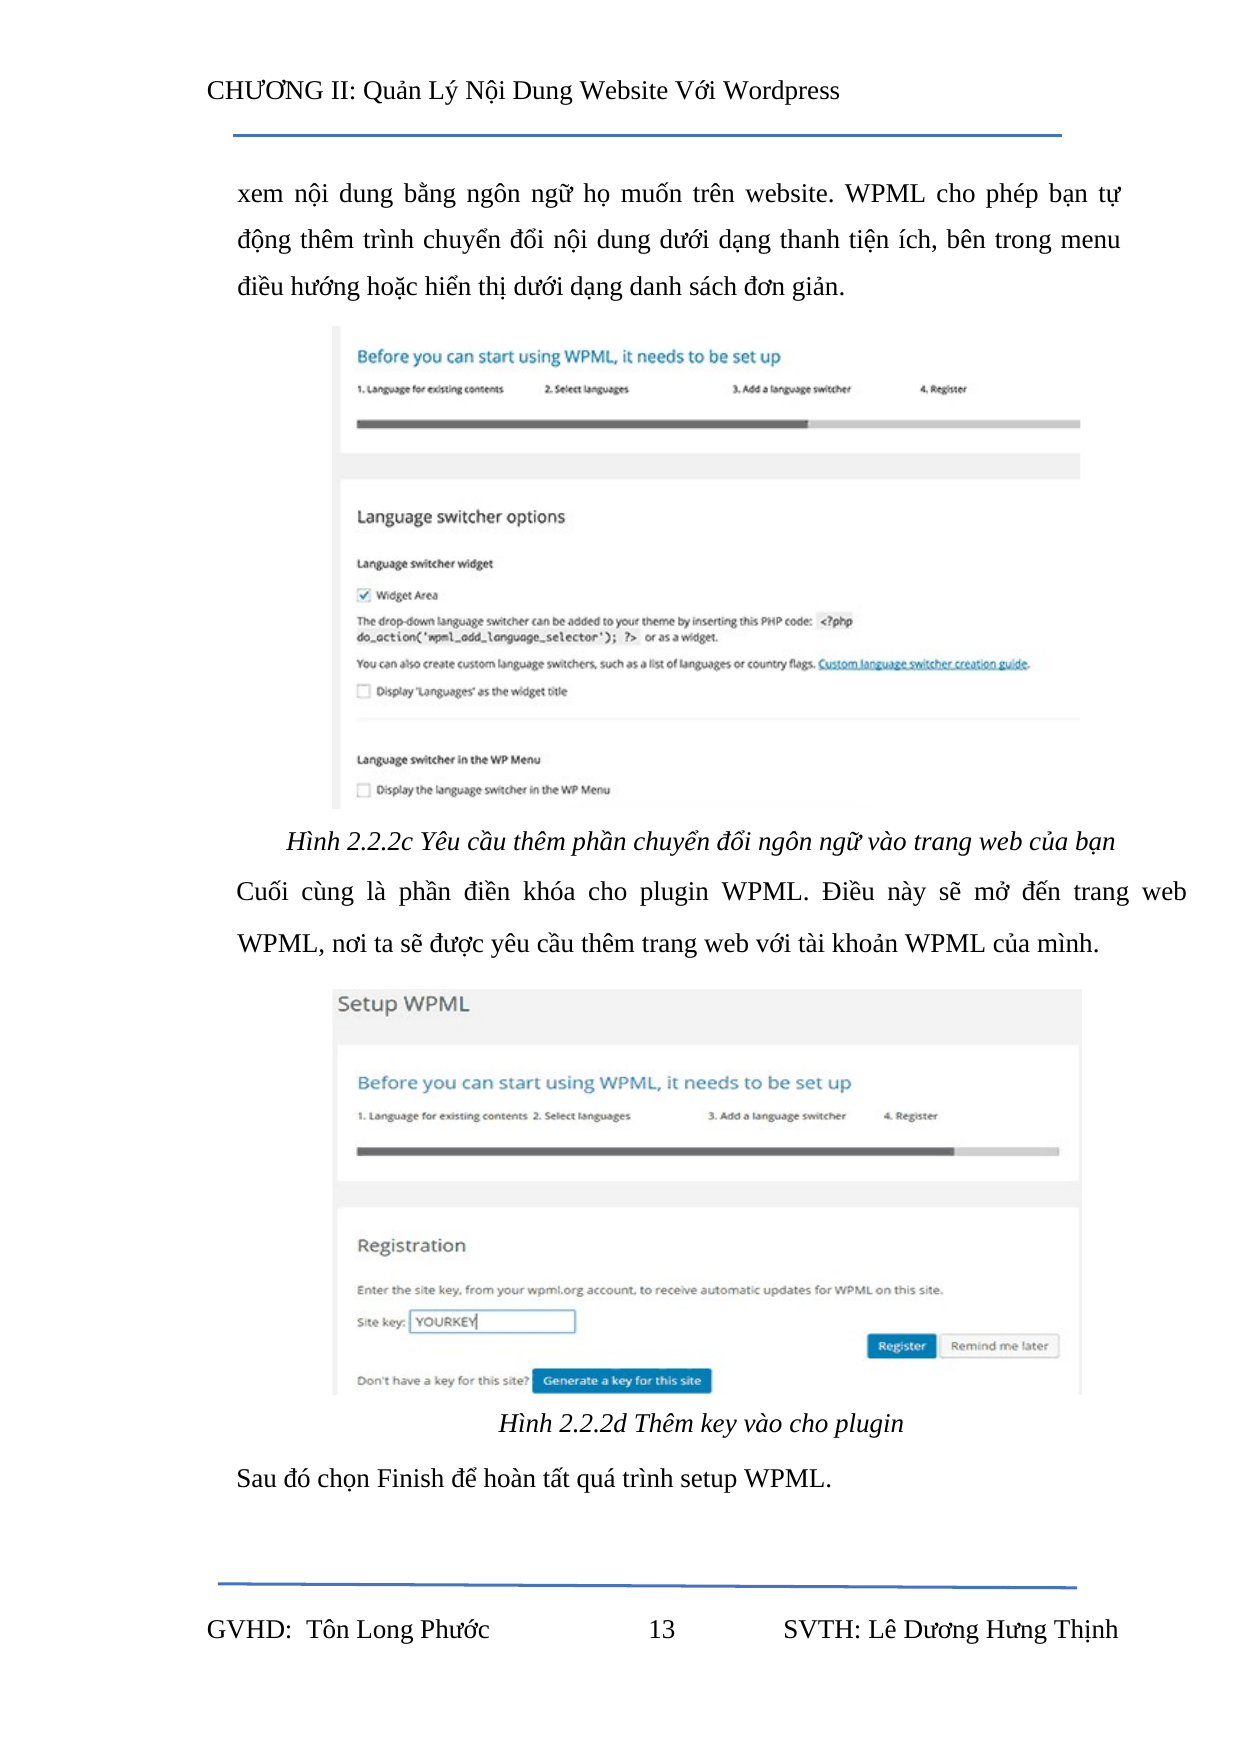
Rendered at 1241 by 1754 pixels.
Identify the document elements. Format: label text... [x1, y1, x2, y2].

text Cuối cùng là phần điền khóa cho plugin WPML. Điều này sẽ mở đến trang web WPML, nơi ta sẽ được yêu cầu thêm trang web với tài khoản WPML của mình. [236, 876, 1188, 958]
subtitle Hình 2.2.2c Yêu cầu thêm phần chuyển đổi ngôn ngữ vào trang web của bạn [207, 825, 1116, 856]
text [236, 177, 1122, 301]
subtitle Hình 2.2.2d Thêm key vào cho plugin [280, 1407, 1122, 1438]
text Sau đó chọn Finish để hoàn tất quá trình setup WPML. [236, 1462, 1188, 1493]
picture [332, 989, 1082, 1395]
picture [332, 326, 1081, 809]
